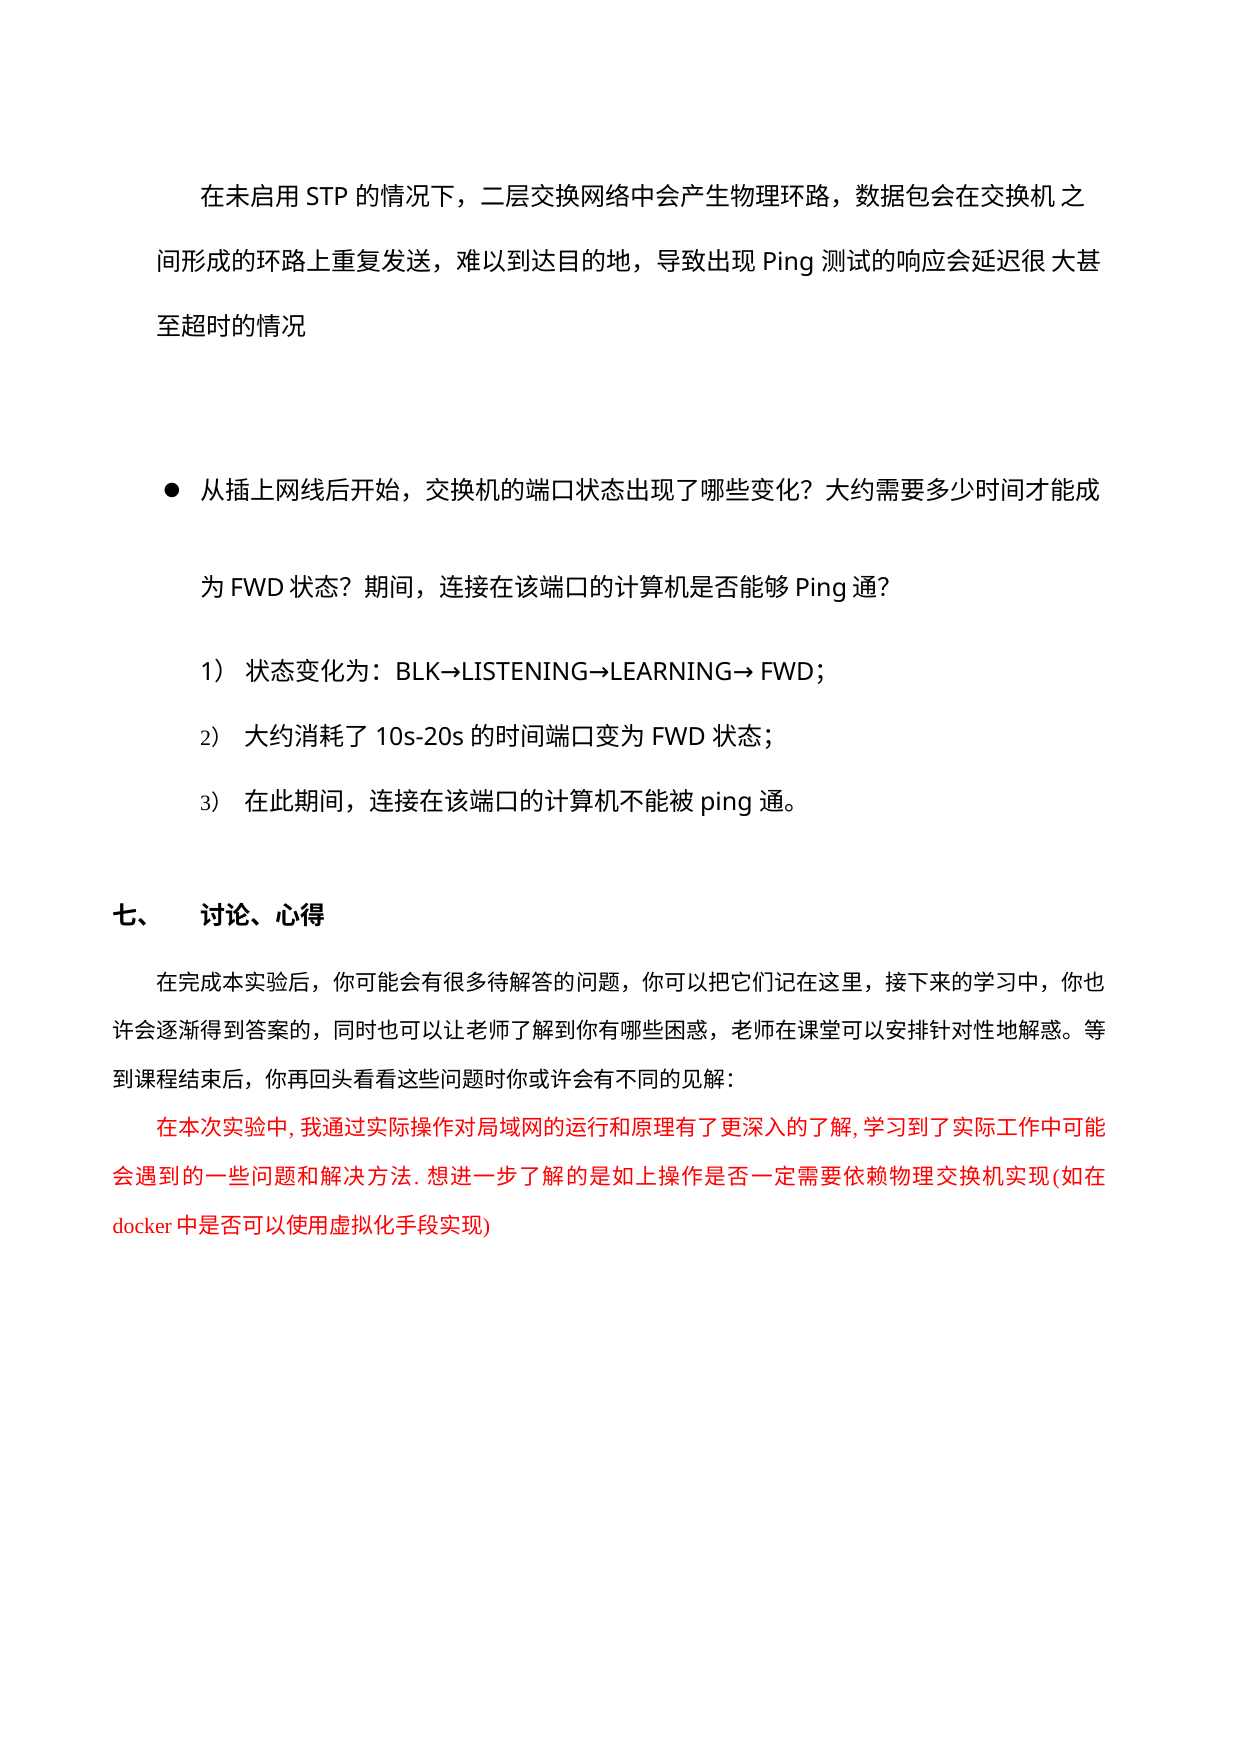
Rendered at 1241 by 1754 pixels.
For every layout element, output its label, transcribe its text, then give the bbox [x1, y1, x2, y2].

text 在完成本实验后，你可能会有很多待解答的问题，你可以把它们记在这里，接下来的学习中，你也许会逐渐得到答案的，同时也可以让老师了解到你有哪些困惑，老师在课堂可以安排针对性地解惑。等到课程结束后，你再回头看看这些问题时你或许会有不同的见解： [112, 964, 1106, 1094]
text 在本次实验中, 我通过实际操作对局域网的运行和原理有了更深入的了解, 学习到了实际工作中可能会遇到的一些问题和解决方法. 想进一步了解的是如上操作是否一定需要依赖物理交换机实现(如在docker中是否可以使用虚拟化手段实现) [112, 1110, 1106, 1240]
list 大约消耗了 10s-20s 的时间端口变为 FWD 状态； [200, 702, 1106, 767]
list 从插上网线后开始，交换机的端口状态出现了哪些变化？大约需要多少时间才能成为FWD状态？期间，连接在该端口的计算机是否能够Ping通？ [162, 456, 1106, 618]
subtitle 讨论、心得 [112, 881, 1106, 946]
list 在此期间，连接在该端口的计算机不能被 ping 通。 [200, 767, 1106, 832]
text 在未启用 STP 的情况下，二层交换网络中会产生物理环路，数据包会在交换机 之间形成的环路上重复发送，难以到达目的地，导致出现 Ping 测试的响应会延迟很 大甚至超时的情况 [156, 162, 1106, 357]
list 状态变化为：BLK→LISTENING→LEARNING→ FWD； [200, 637, 1106, 702]
